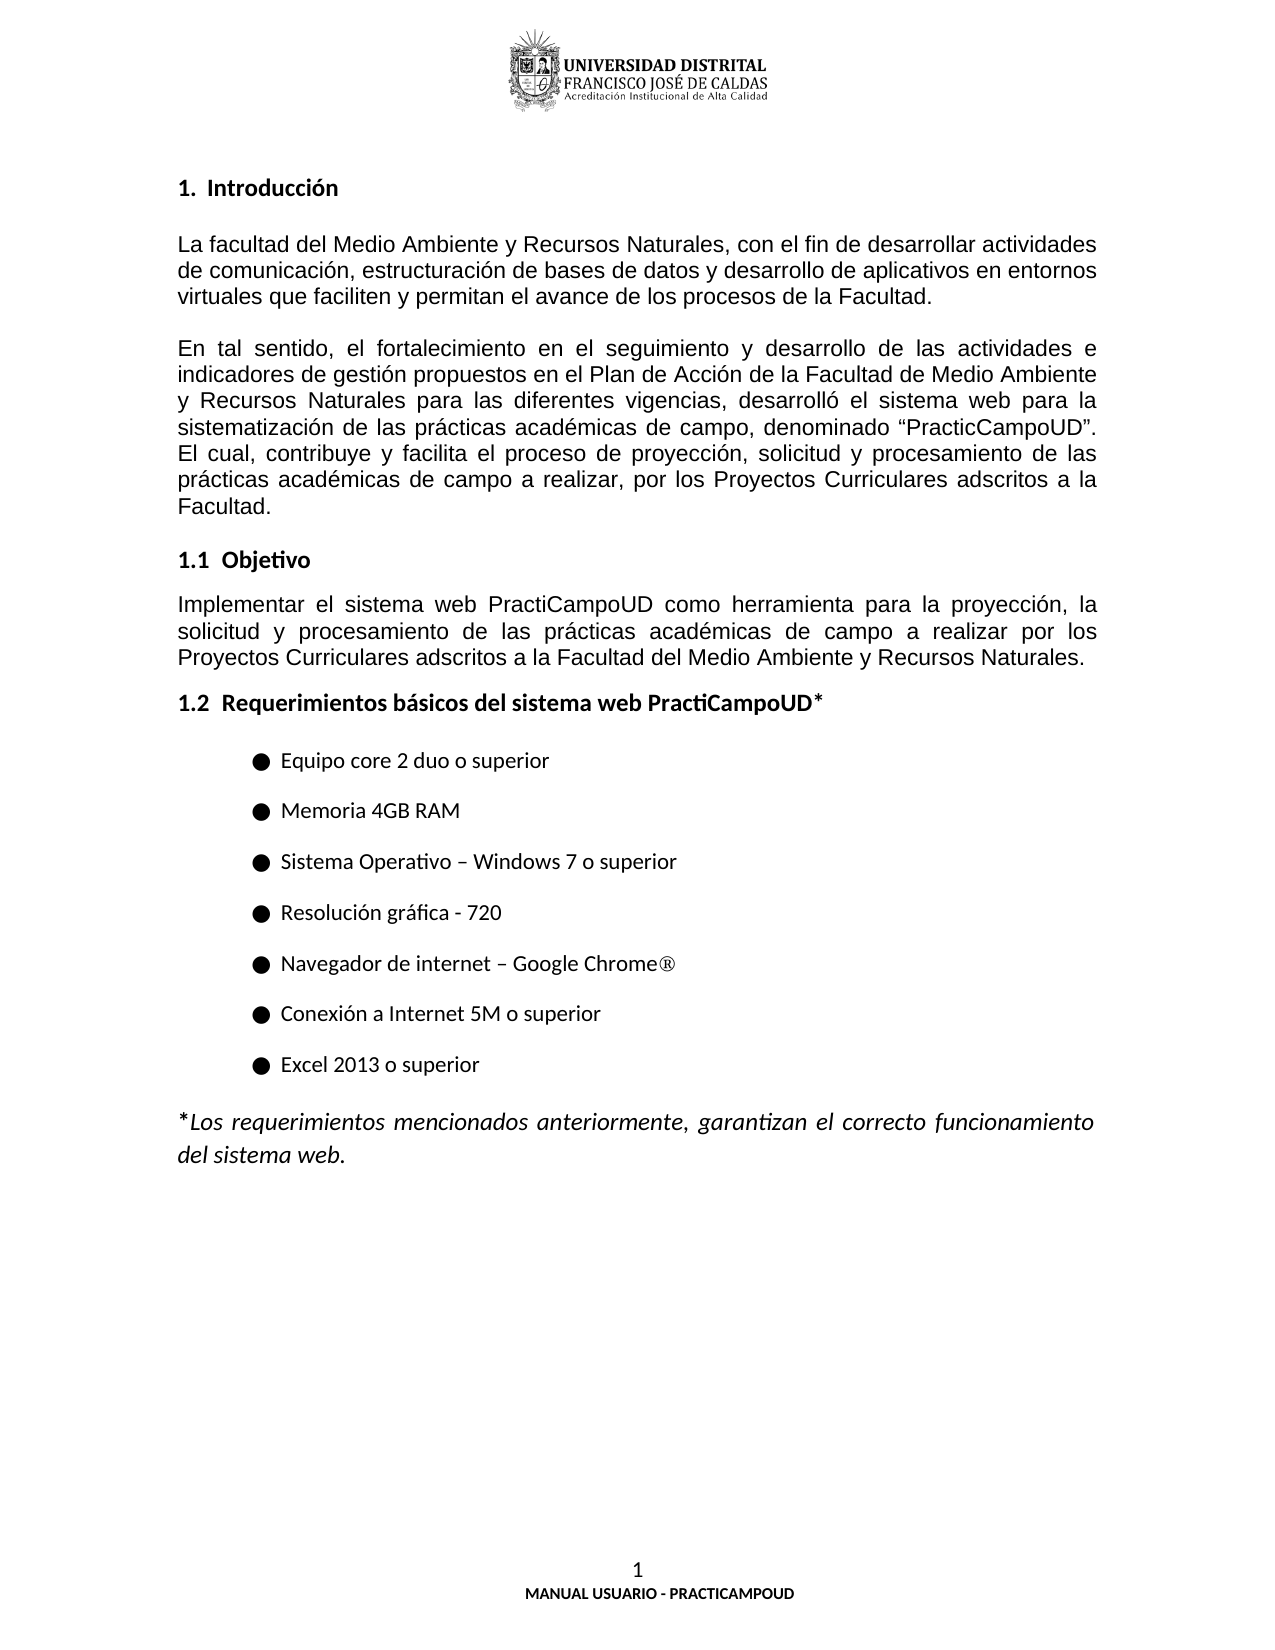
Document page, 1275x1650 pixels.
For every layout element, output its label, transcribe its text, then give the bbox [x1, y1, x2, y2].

list Sistema Operativo – Windows 7 o superior [251, 836, 1098, 883]
list Conexión a Internet 5M o superior [251, 988, 1098, 1035]
text En tal sentido, el fortalecimiento en el seguimiento y desarrollo de las actividades e indicadores de gestión propuestos en el Plan de Acción de la Facultad de Medio Ambiente y Recursos Naturales para las diferentes vigencias, desarrolló el sistema web para la sistematización de las prácticas académicas de campo, denominado “PracticCampoUD”. El cual, contribuye y facilita el proceso de proyección, solicitud y procesamiento de las prácticas académicas de campo a realizar, por los Proyectos Curriculares adscritos a la Facultad. [177, 334, 1098, 519]
text La facultad del Medio Ambiente y Recursos Naturales, con el fin de desarrollar actividades de comunicación, estructuración de bases de datos y desarrollo de aplicativos en entornos virtuales que faciliten y permitan el avance de los procesos de la Facultad. [177, 231, 1098, 309]
list Equipo core 2 duo o superior [251, 734, 1098, 781]
text *Los requerimientos mencionados anteriormente, garantizan el correcto funcionamiento del sistema web. [177, 1106, 1098, 1169]
list Objetivo [177, 544, 1098, 574]
list Navegador de internet – Google ChromeⓇ [251, 937, 1098, 984]
picture [507, 29, 768, 112]
list Requerimientos básicos del sistema web PractiCampoUD* [177, 687, 1098, 717]
list Resolución gráfica - 720 [251, 886, 1098, 933]
text Implementar el sistema web PractiCampoUD como herramienta para la proyección, la solicitud y procesamiento de las prácticas académicas de campo a realizar por los Proyectos Curriculares adscritos a la Facultad del Medio Ambiente y Recursos Naturales. [177, 591, 1098, 670]
subtitle Introducción [177, 173, 1098, 203]
list Excel 2013 o superior [251, 1038, 1098, 1086]
list Memoria 4GB RAM [251, 785, 1098, 832]
